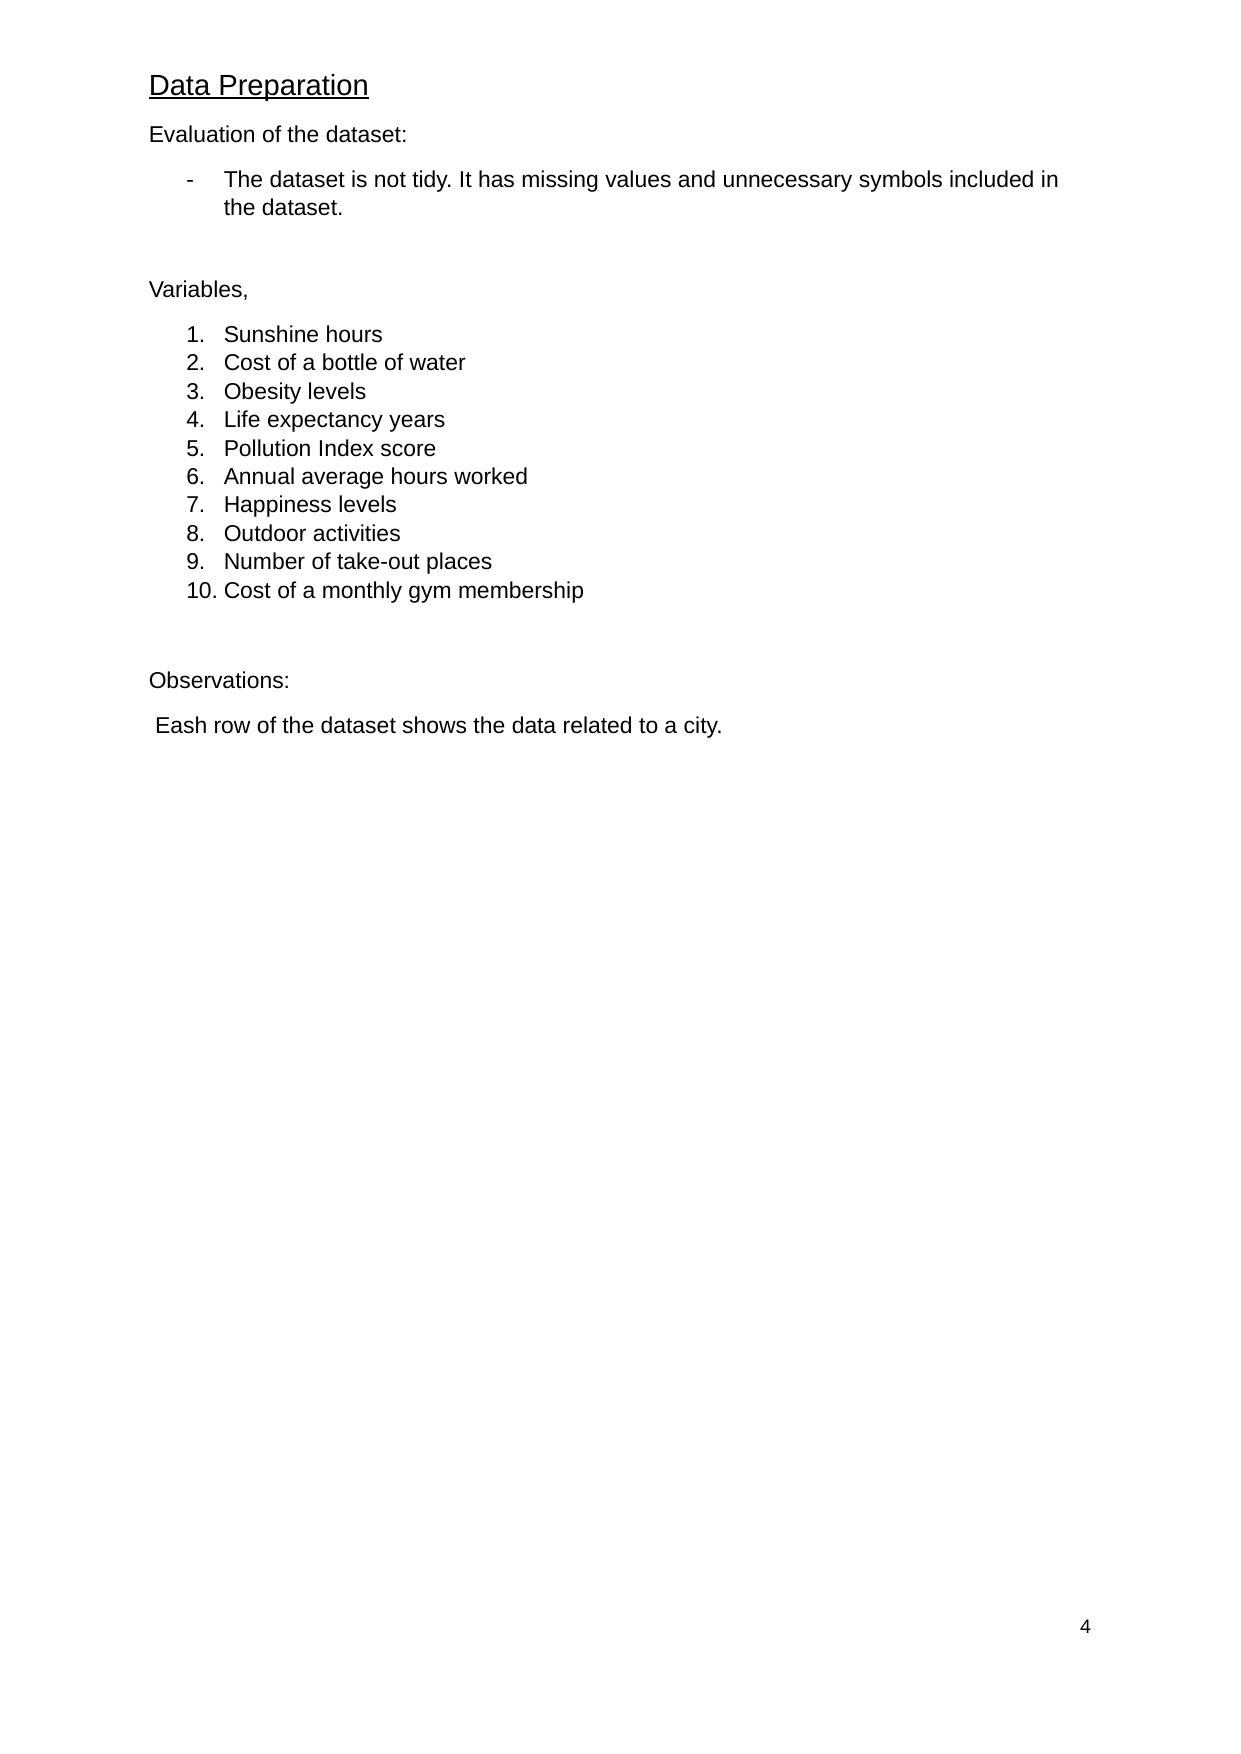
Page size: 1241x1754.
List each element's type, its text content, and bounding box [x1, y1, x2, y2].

list Obesity levels [186, 378, 1087, 404]
text Observations: [148, 667, 1087, 693]
text Evaluation of the dataset: [148, 121, 1087, 147]
list Cost of a bottle of water [186, 349, 1087, 376]
text Eash row of the dataset shows the data related to a city. [148, 712, 1087, 738]
text Data Preparation [148, 68, 1087, 101]
list Life expectancy years [186, 406, 1087, 432]
list The dataset is not tidy. It has missing values and unnecessary symbols included in the dataset. [186, 166, 1087, 221]
list Sunshine hours [186, 321, 1087, 347]
list Pollution Index score [186, 434, 1087, 461]
list Outdoor activities [186, 520, 1087, 546]
list Annual average hours worked [186, 463, 1087, 489]
text Variables, [148, 276, 1087, 302]
list Number of take-out places [186, 548, 1087, 574]
list Happiness levels [186, 491, 1087, 518]
list Cost of a monthly gym membership [186, 577, 1087, 603]
